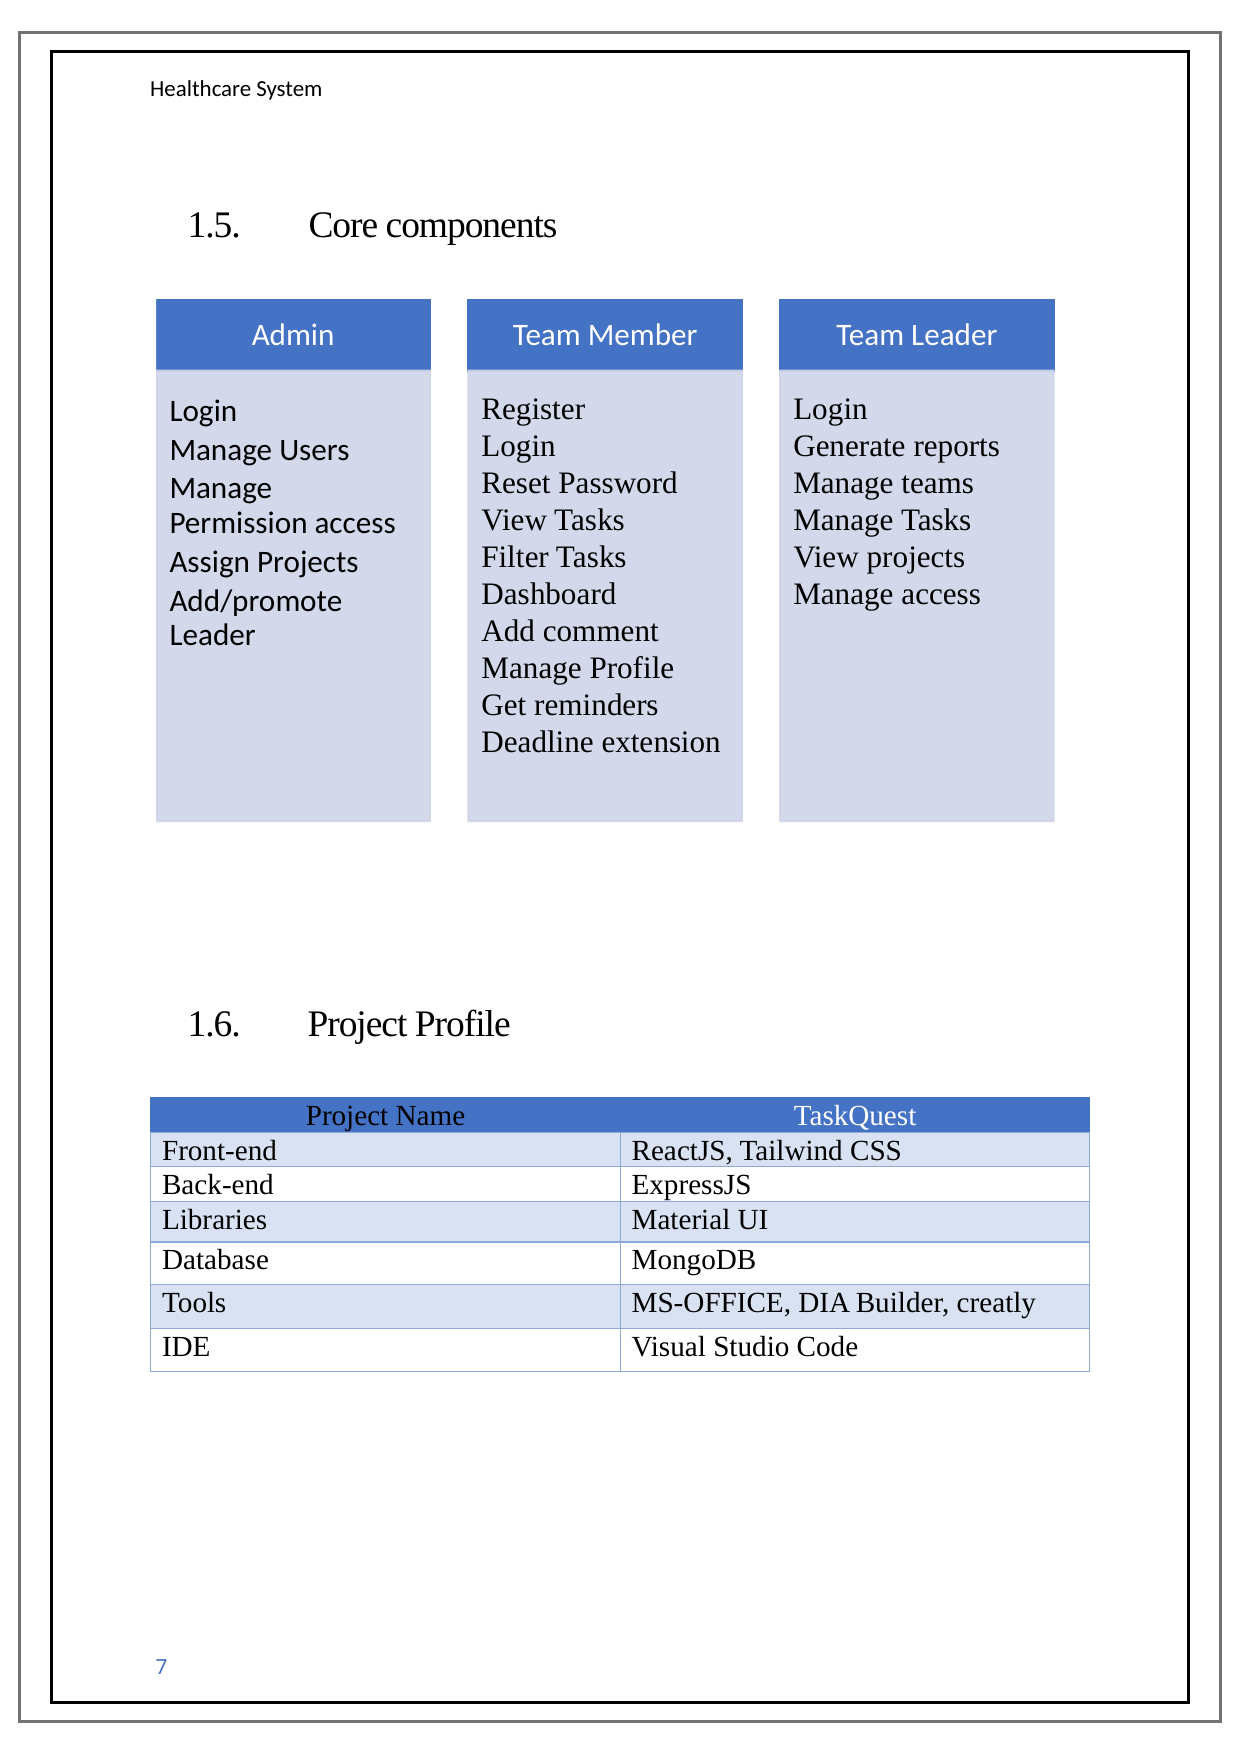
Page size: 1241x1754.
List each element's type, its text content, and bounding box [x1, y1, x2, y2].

table_cell MS-OFFICE, DIA Builder, creatly [621, 1285, 1089, 1328]
table_cell IDE [151, 1329, 620, 1371]
table_header TaskQuest [621, 1098, 1089, 1132]
table_cell Back-end [151, 1167, 620, 1201]
table_cell Material UI [621, 1202, 1089, 1241]
table_cell Database [151, 1243, 620, 1284]
table_cell Front-end [151, 1133, 620, 1166]
table_cell Tools [151, 1285, 620, 1328]
table_cell ExpressJS [621, 1167, 1089, 1201]
table_cell MongoDB [621, 1243, 1089, 1284]
title Core components [187, 203, 1090, 246]
table_header Project Name [151, 1098, 620, 1132]
table_cell Libraries [151, 1202, 620, 1241]
table_cell ReactJS, Tailwind CSS [621, 1133, 1089, 1166]
title Project Profile [187, 1001, 1090, 1044]
table_cell Visual Studio Code [621, 1329, 1089, 1371]
